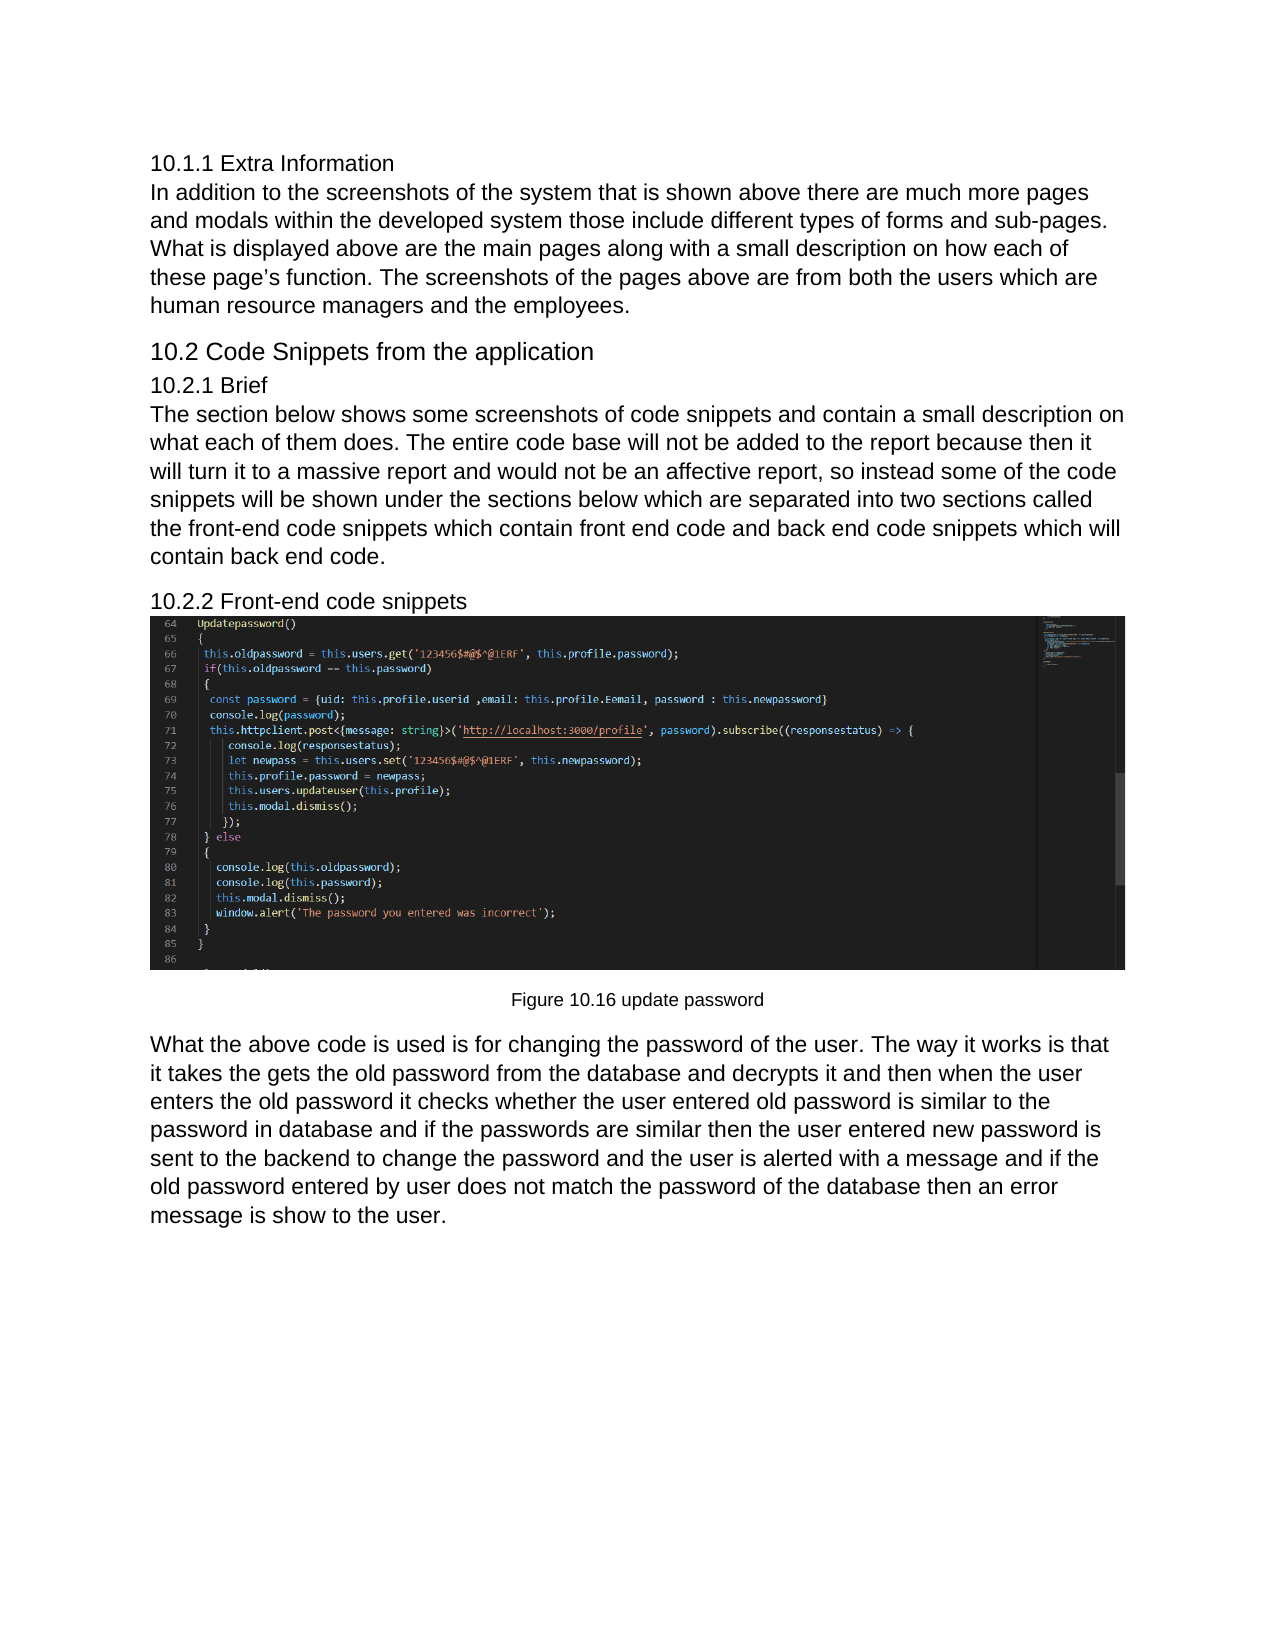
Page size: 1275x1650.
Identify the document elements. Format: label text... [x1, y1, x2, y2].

picture [150, 616, 1125, 970]
text In addition to the screenshots of the system that is shown above there are much more pages and modals within the developed system those include different types of forms and sub-pages. What is displayed above are the main pages along with a small description on how each of these page’s function. The screenshots of the pages above are from both the users which are human resource managers and the employees. [150, 178, 1125, 318]
text Figure 10.16 update password [150, 989, 1125, 1010]
subtitle 10.2.1 Brief [150, 372, 1125, 399]
subtitle 10.2.2 Front-end code snippets [150, 588, 1125, 614]
subtitle 10.2 Code Snippets from the application [150, 337, 1125, 366]
text The section below shows some screenshots of code snippets and contain a small description on what each of them does. The entire code base will not be added to the report because then it will turn it to a massive report and would not be an affective report, so instead some of the code snippets will be shown under the sections below which are separated into two sections called the front-end code snippets which contain front end code and back end code snippets which will contain back end code. [150, 401, 1125, 569]
subtitle 10.1.1 Extra Information [150, 150, 1125, 176]
text What the above code is used is for changing the password of the user. The way it works is that it takes the gets the old password from the database and decrypts it and then when the user enters the old password it checks whether the user entered old password is similar to the password in database and if the passwords are similar then the user entered new password is sent to the backend to change the password and the user is alerted with a message and if the old password entered by user does not match the password of the database then an error message is show to the user. [150, 1031, 1125, 1228]
